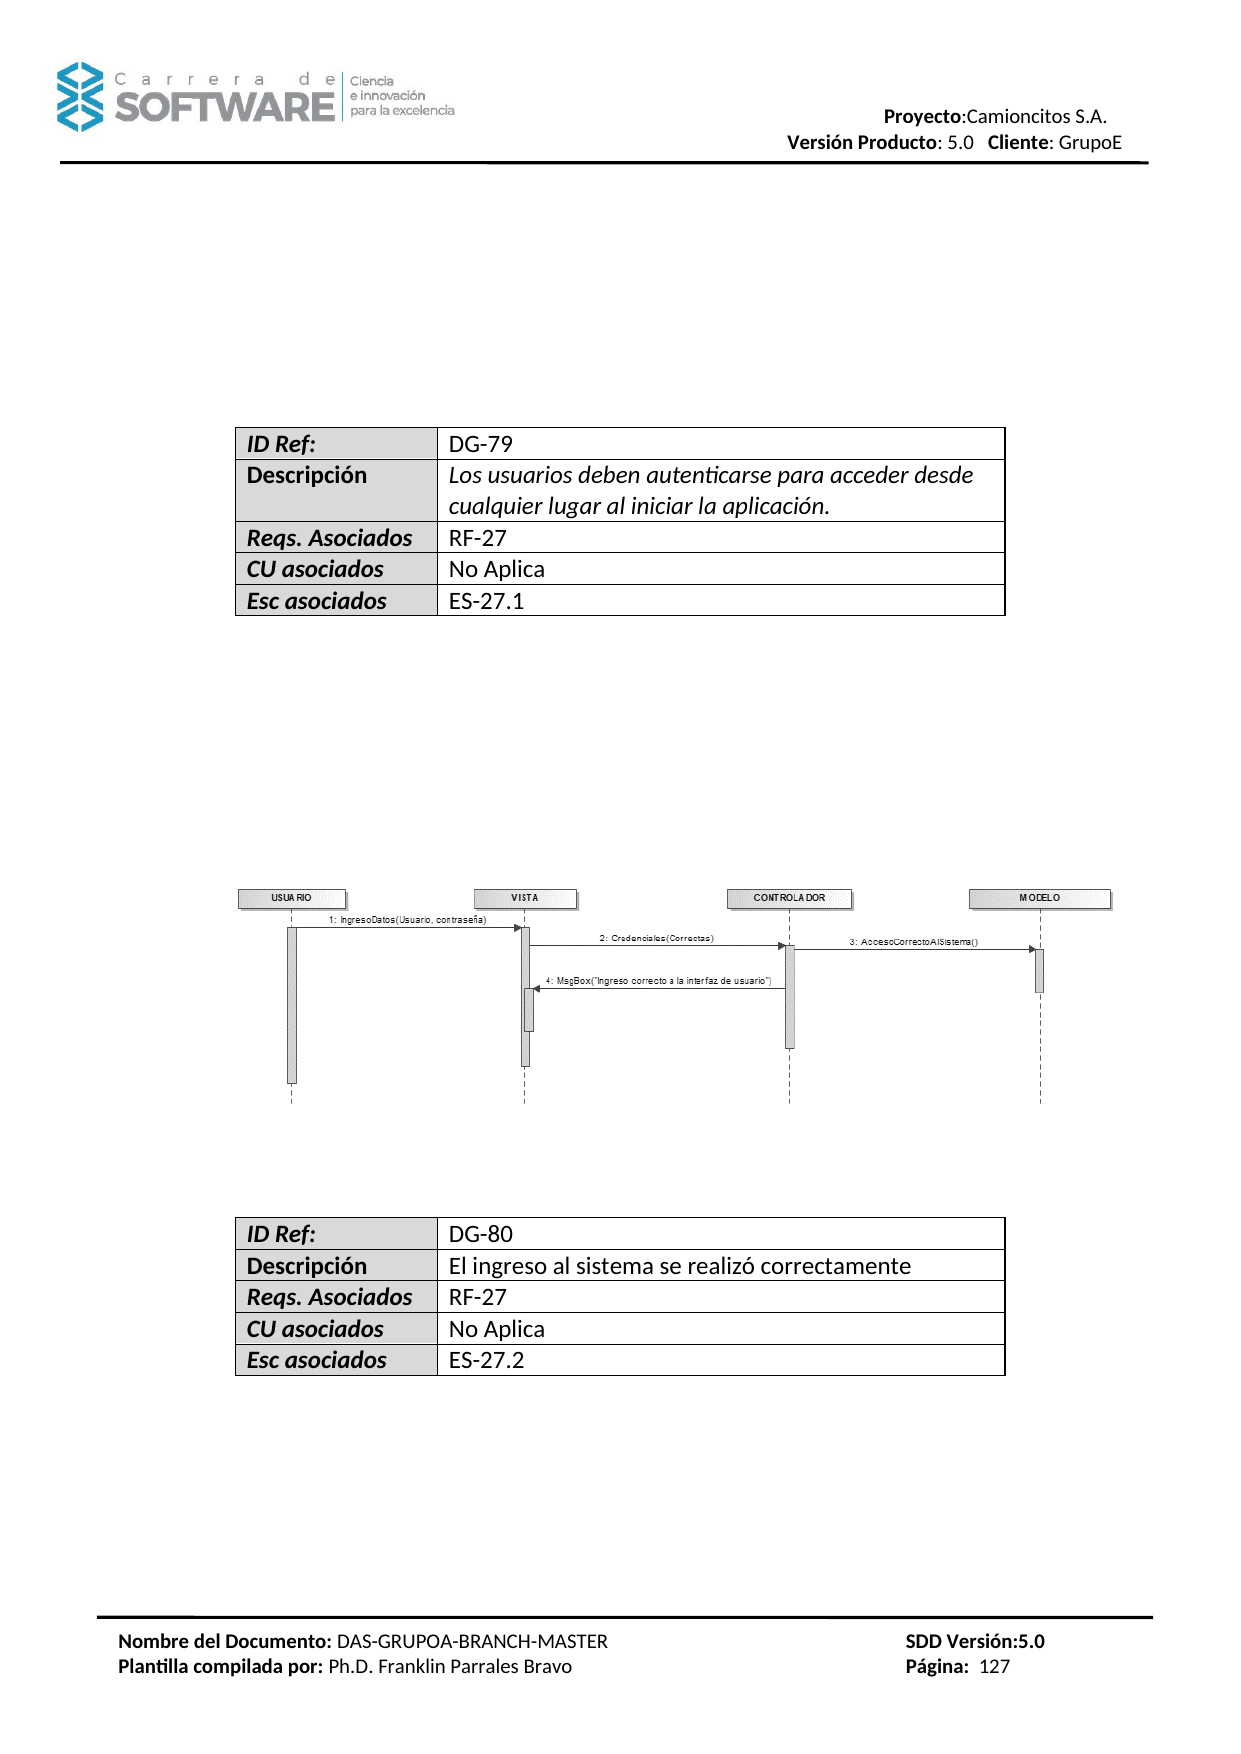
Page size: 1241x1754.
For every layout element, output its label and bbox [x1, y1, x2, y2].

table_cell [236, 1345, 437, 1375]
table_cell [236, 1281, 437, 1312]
picture [228, 860, 1115, 1126]
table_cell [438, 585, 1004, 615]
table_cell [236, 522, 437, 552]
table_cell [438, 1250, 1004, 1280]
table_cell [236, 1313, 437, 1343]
picture [46, 46, 461, 154]
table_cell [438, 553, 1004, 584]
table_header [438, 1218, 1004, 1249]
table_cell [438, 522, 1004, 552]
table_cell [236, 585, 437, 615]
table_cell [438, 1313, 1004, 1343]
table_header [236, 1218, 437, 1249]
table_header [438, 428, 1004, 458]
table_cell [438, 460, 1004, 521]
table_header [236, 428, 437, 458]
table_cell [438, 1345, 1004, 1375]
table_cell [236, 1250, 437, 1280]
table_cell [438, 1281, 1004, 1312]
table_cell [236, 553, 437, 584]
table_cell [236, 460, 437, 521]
